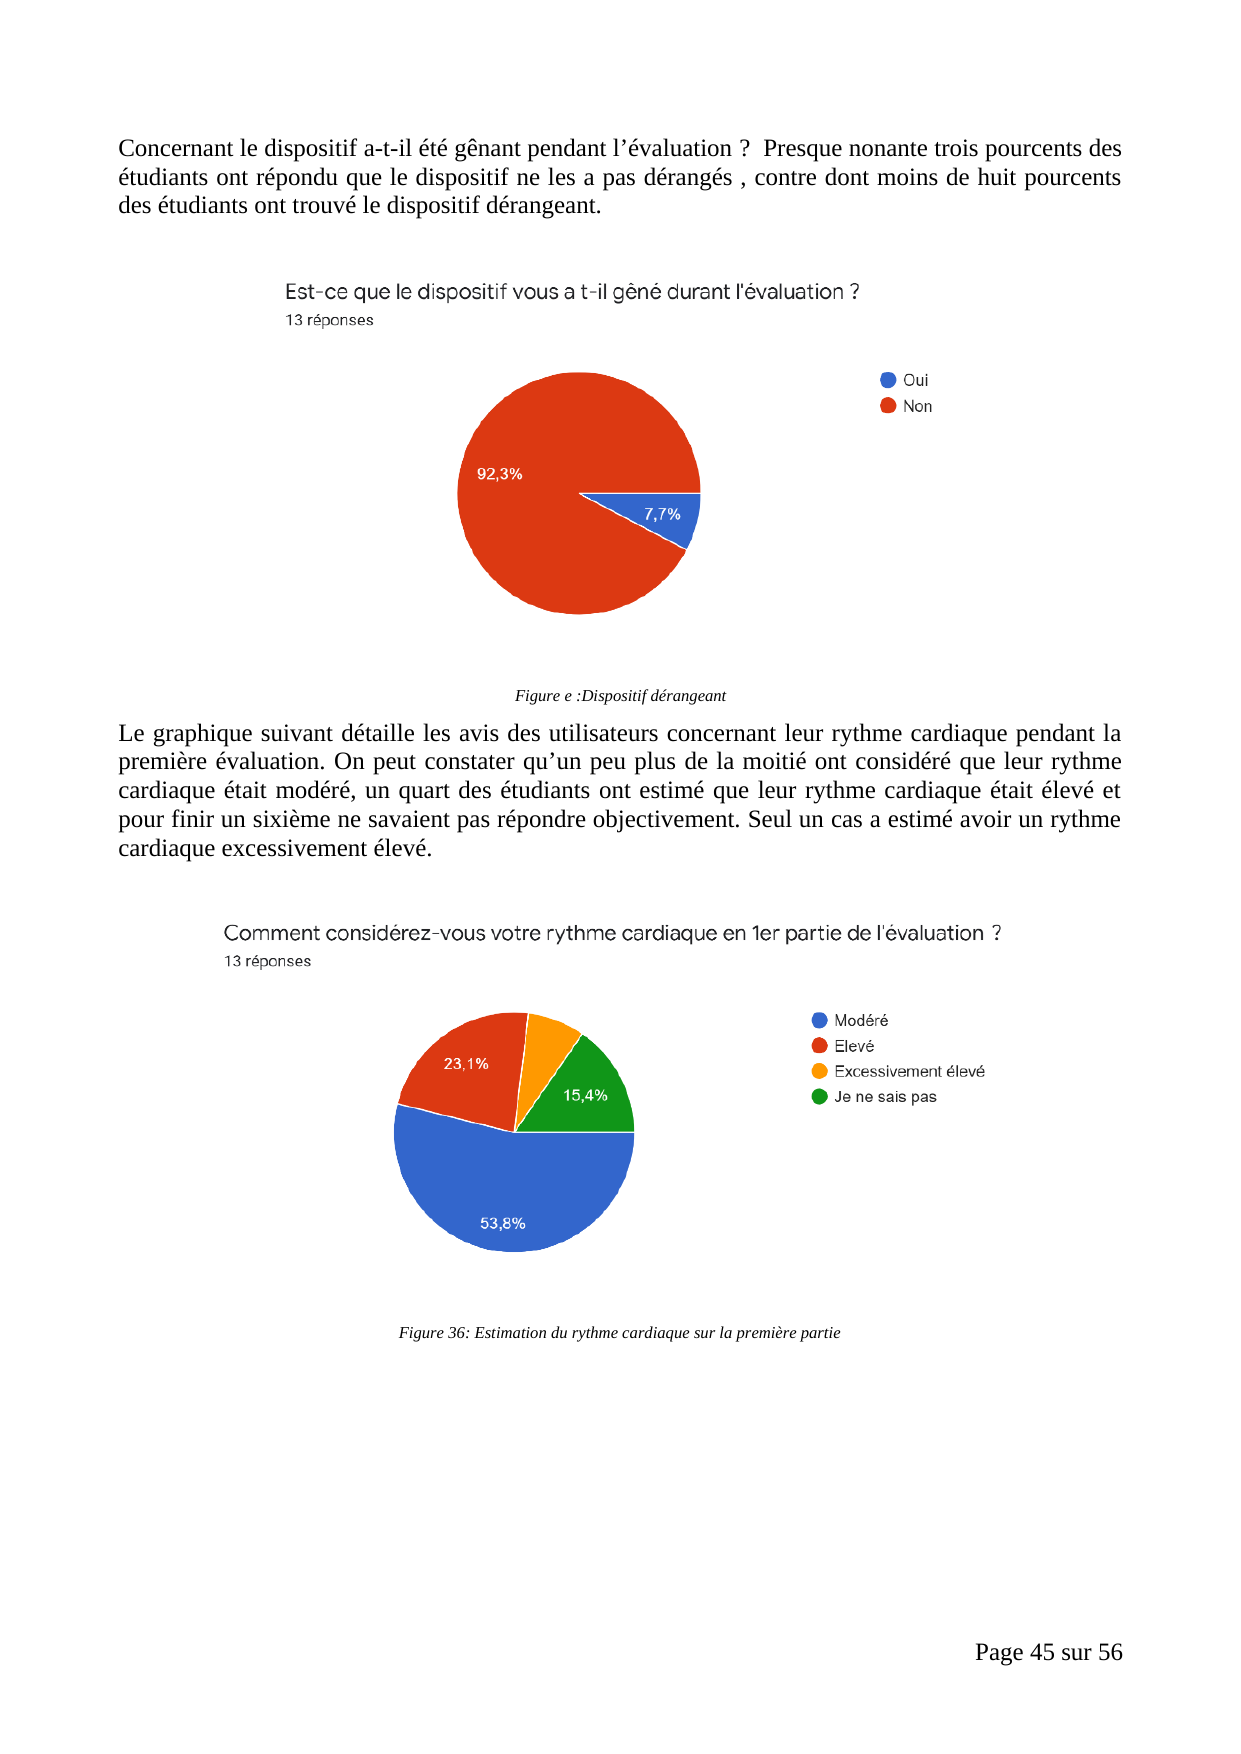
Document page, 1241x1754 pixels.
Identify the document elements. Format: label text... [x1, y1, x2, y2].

picture [252, 244, 989, 661]
picture [191, 886, 1050, 1298]
text Le graphique suivant détaille les avis des utilisateurs concernant leur rythme cardiaque pendant la première évaluation. On peut constater qu’un peu plus de la moitié ont considéré que leur rythme cardiaque était modéré, un quart des étudiants ont estimé que leur rythme cardiaque était élevé et pour finir un sixième ne savaient pas répondre objectivement. Seul un cas a estimé avoir un rythme cardiaque excessivement élevé. [118, 718, 1123, 861]
text Concernant le dispositif a-t-il été gênant pendant l’évaluation ? Presque nonante trois pourcents des étudiants ont répondu que le dispositif ne les a pas dérangés , contre dont moins de huit pourcents des étudiants ont trouvé le dispositif dérangeant. [118, 133, 1123, 219]
text Figure 36: Estimation du rythme cardiaque sur la première partie [118, 1323, 1123, 1342]
text Figure e :Dispositif dérangeant [118, 686, 1123, 705]
